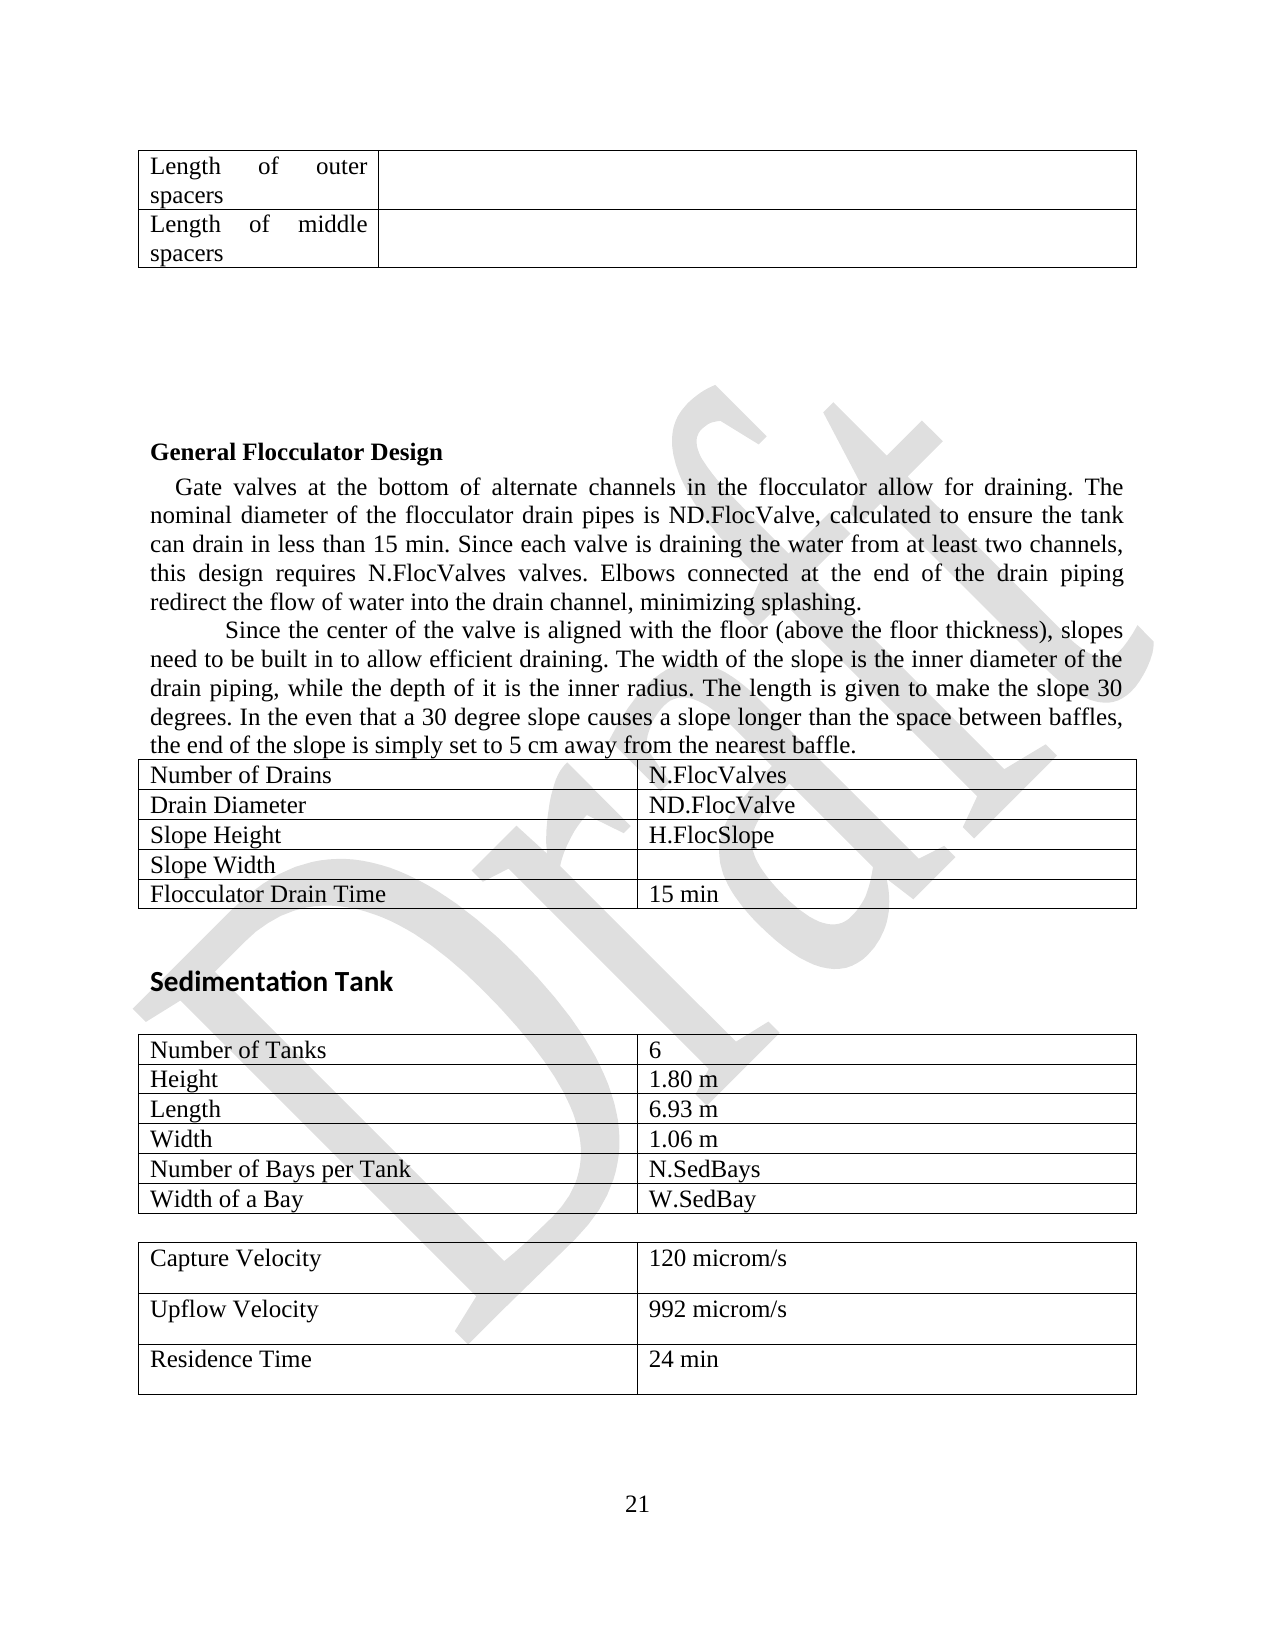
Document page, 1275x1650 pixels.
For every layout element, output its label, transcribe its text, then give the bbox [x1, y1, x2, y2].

table_cell Number of Bays per Tank [139, 1154, 637, 1183]
table_cell 6.93 m [638, 1094, 1136, 1123]
table_header N.FlocValves [638, 760, 1136, 789]
subtitle General Flocculator Design [150, 437, 1125, 466]
table_cell H.FlocSlope [638, 820, 1136, 849]
table_header 120 microm/s [638, 1243, 1136, 1293]
table_cell [638, 850, 1136, 878]
table_cell Length of outer spacers [139, 151, 378, 208]
table_header Number of Drains [139, 760, 637, 789]
table_cell Upflow Velocity [139, 1294, 637, 1343]
table_cell [379, 210, 1136, 267]
table_cell Length [139, 1094, 637, 1123]
text Since the center of the valve is aligned with the floor (above the floor thickness), slopes need to be built in to allow efficient draining. The width of the slope is the inner diameter of the drain piping, while the depth of it is the inner radius. The length is given to make the slope 30 degrees. In the even that a 30 degree slope causes a slope longer than the space between baffles, the end of the slope is simply set to 5 cm away from the nearest baffle. [150, 616, 1125, 759]
table_cell ND.FlocValve [638, 790, 1136, 819]
text Gate valves at the bottom of alternate channels in the flocculator allow for draining. The nominal diameter of the flocculator drain pipes is ND.FlocValve, calculated to ensure the tank can drain in less than 15 min. Since each valve is draining the water from at least two channels, this design requires N.FlocValves valves. Elbows connected at the end of the drain piping redirect the flow of water into the drain channel, minimizing splashing. [150, 472, 1125, 616]
table_cell Slope Height [139, 820, 637, 849]
table_header 6 [638, 1035, 1136, 1063]
table_cell 24 min [638, 1345, 1136, 1394]
table_cell Flocculator Drain Time [139, 880, 637, 908]
table_header Number of Tanks [139, 1035, 637, 1063]
table_cell Width of a Bay [139, 1184, 637, 1212]
table_cell 1.06 m [638, 1124, 1136, 1153]
table_cell Length of middle spacers [139, 210, 378, 267]
table_cell 1.80 m [638, 1065, 1136, 1093]
table_cell 15 min [638, 880, 1136, 908]
table_cell 992 microm/s [638, 1294, 1136, 1343]
table_cell Height [139, 1065, 637, 1093]
subtitle Sedimentation Tank [150, 963, 1125, 999]
table_cell Slope Width [139, 850, 637, 878]
table_cell Residence Time [139, 1345, 637, 1394]
table_cell Drain Diameter [139, 790, 637, 819]
table_cell [379, 151, 1136, 208]
table_cell N.SedBays [638, 1154, 1136, 1183]
table_cell W.SedBay [638, 1184, 1136, 1212]
table_cell Width [139, 1124, 637, 1153]
table_header Capture Velocity [139, 1243, 637, 1293]
